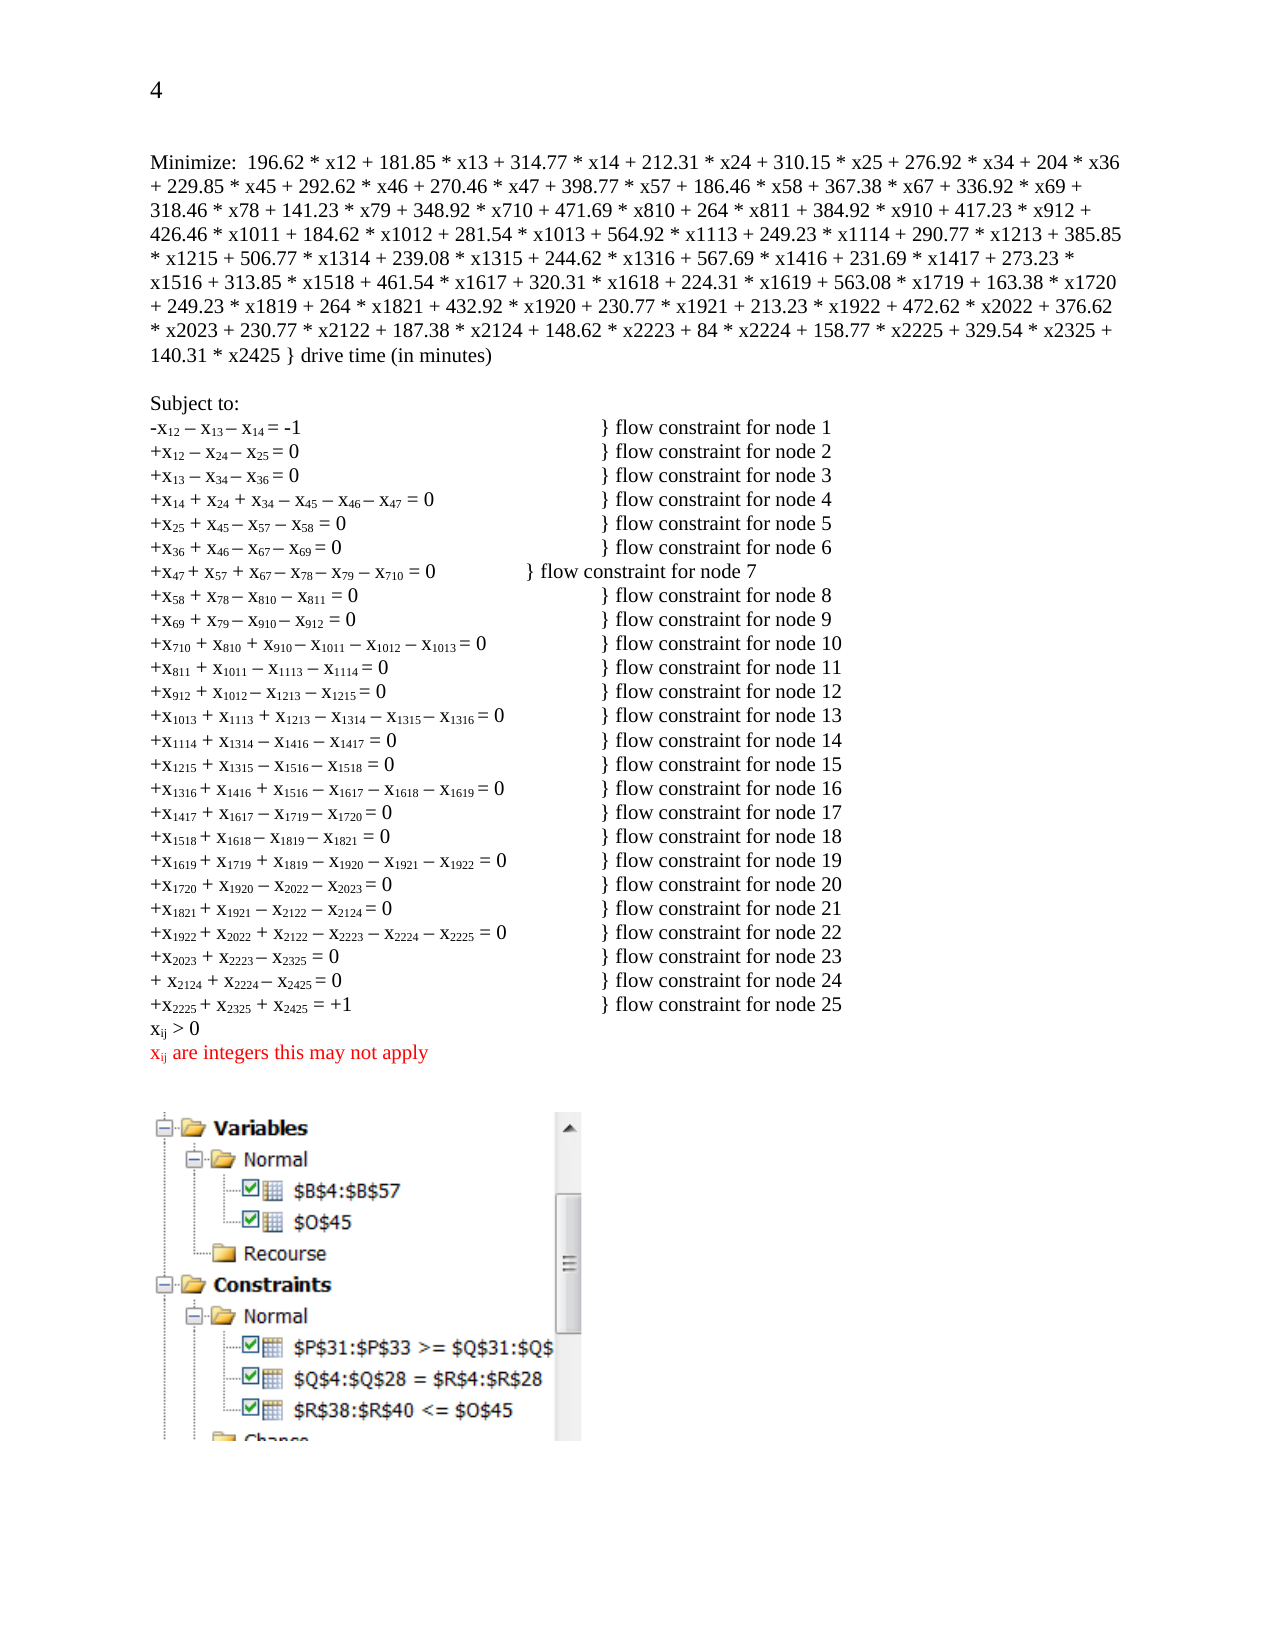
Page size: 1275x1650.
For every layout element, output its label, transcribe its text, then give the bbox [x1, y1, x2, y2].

text +x25 + x45 – x57 – x58 = 0 } flow constraint for node 5 [150, 511, 1125, 535]
text +x58 + x78 – x810 – x811 = 0 } flow constraint for node 8 [150, 583, 1125, 607]
text +x710 + x810 + x910 – x1011 – x1012 – x1013 = 0 } flow constraint for node 10 [150, 631, 1125, 655]
text +x1013 + x1113 + x1213 – x1314 – x1315 – x1316 = 0 } flow constraint for node 13 [150, 703, 1125, 727]
text Subject to: [150, 391, 1125, 415]
text +x1821 + x1921 – x2122 – x2124 = 0 } flow constraint for node 21 [150, 896, 1125, 920]
text +x36 + x46 – x67 – x69 = 0 } flow constraint for node 6 [150, 535, 1125, 559]
text +x1215 + x1315 – x1516 – x1518 = 0 } flow constraint for node 15 [150, 752, 1125, 776]
text +x1417 + x1617 – x1719 – x1720 = 0 } flow constraint for node 17 [150, 800, 1125, 824]
text +x14 + x24 + x34 – x45 – x46 – x47 = 0 } flow constraint for node 4 [150, 487, 1125, 511]
text +x811 + x1011 – x1113 – x1114 = 0 } flow constraint for node 11 [150, 655, 1125, 679]
text +x12 – x24 – x25 = 0 } flow constraint for node 2 [150, 439, 1125, 463]
text +x1619 + x1719 + x1819 – x1920 – x1921 – x1922 = 0 } flow constraint for node 19 [150, 848, 1125, 872]
text +x47 + x57 + x67 – x78 – x79 – x710 = 0 } flow constraint for node 7 [150, 559, 1125, 583]
picture [150, 1112, 582, 1441]
text +x2225 + x2325 + x2425 = +1 } flow constraint for node 25 [150, 992, 1125, 1016]
text +x1922 + x2022 + x2122 – x2223 – x2224 – x2225 = 0 } flow constraint for node 22 [150, 920, 1125, 944]
text + x2124 + x2224 – x2425 = 0 } flow constraint for node 24 [150, 968, 1125, 992]
text -x12 – x13 – x14 = -1 } flow constraint for node 1 [150, 415, 1125, 439]
text +x1316 + x1416 + x1516 – x1617 – x1618 – x1619 = 0 } flow constraint for node 16 [150, 776, 1125, 800]
text +x1720 + x1920 – x2022 – x2023 = 0 } flow constraint for node 20 [150, 872, 1125, 896]
text Minimize: 196.62 * x12 + 181.85 * x13 + 314.77 * x14 + 212.31 * x24 + 310.15 * x25 + 276.92 * x34 + 204 * x36 + 229.85 * x45 + 292.62 * x46 + 270.46 * x47 + 398.77 * x57 + 186.46 * x58 + 367.38 * x67 + 336.92 * x69 + 318.46 * x78 + 141.23 * x79 + 348.92 * x710 + 471.69 * x810 + 264 * x811 + 384.92 * x910 + 417.23 * x912 + 426.46 * x1011 + 184.62 * x1012 + 281.54 * x1013 + 564.92 * x1113 + 249.23 * x1114 + 290.77 * x1213 + 385.85 * x1215 + 506.77 * x1314 + 239.08 * x1315 + 244.62 * x1316 + 567.69 * x1416 + 231.69 * x1417 + 273.23 * x1516 + 313.85 * x1518 + 461.54 * x1617 + 320.31 * x1618 + 224.31 * x1619 + 563.08 * x1719 + 163.38 * x1720 + 249.23 * x1819 + 264 * x1821 + 432.92 * x1920 + 230.77 * x1921 + 213.23 * x1922 + 472.62 * x2022 + 376.62 * x2023 + 230.77 * x2122 + 187.38 * x2124 + 148.62 * x2223 + 84 * x2224 + 158.77 * x2225 + 329.54 * x2325 + 140.31 * x2425 } drive time (in minutes) [150, 150, 1125, 367]
text xij > 0 [150, 1016, 1125, 1040]
text +x1518 + x1618 – x1819 – x1821 = 0 } flow constraint for node 18 [150, 824, 1125, 848]
text +x1114 + x1314 – x1416 – x1417 = 0 } flow constraint for node 14 [150, 727, 1125, 752]
text +x13 – x34 – x36 = 0 } flow constraint for node 3 [150, 463, 1125, 487]
text +x69 + x79 – x910 – x912 = 0 } flow constraint for node 9 [150, 607, 1125, 631]
text +x912 + x1012 – x1213 – x1215 = 0 } flow constraint for node 12 [150, 679, 1125, 703]
text +x2023 + x2223 – x2325 = 0 } flow constraint for node 23 [150, 944, 1125, 968]
text xij are integers this may not apply [150, 1040, 1125, 1064]
